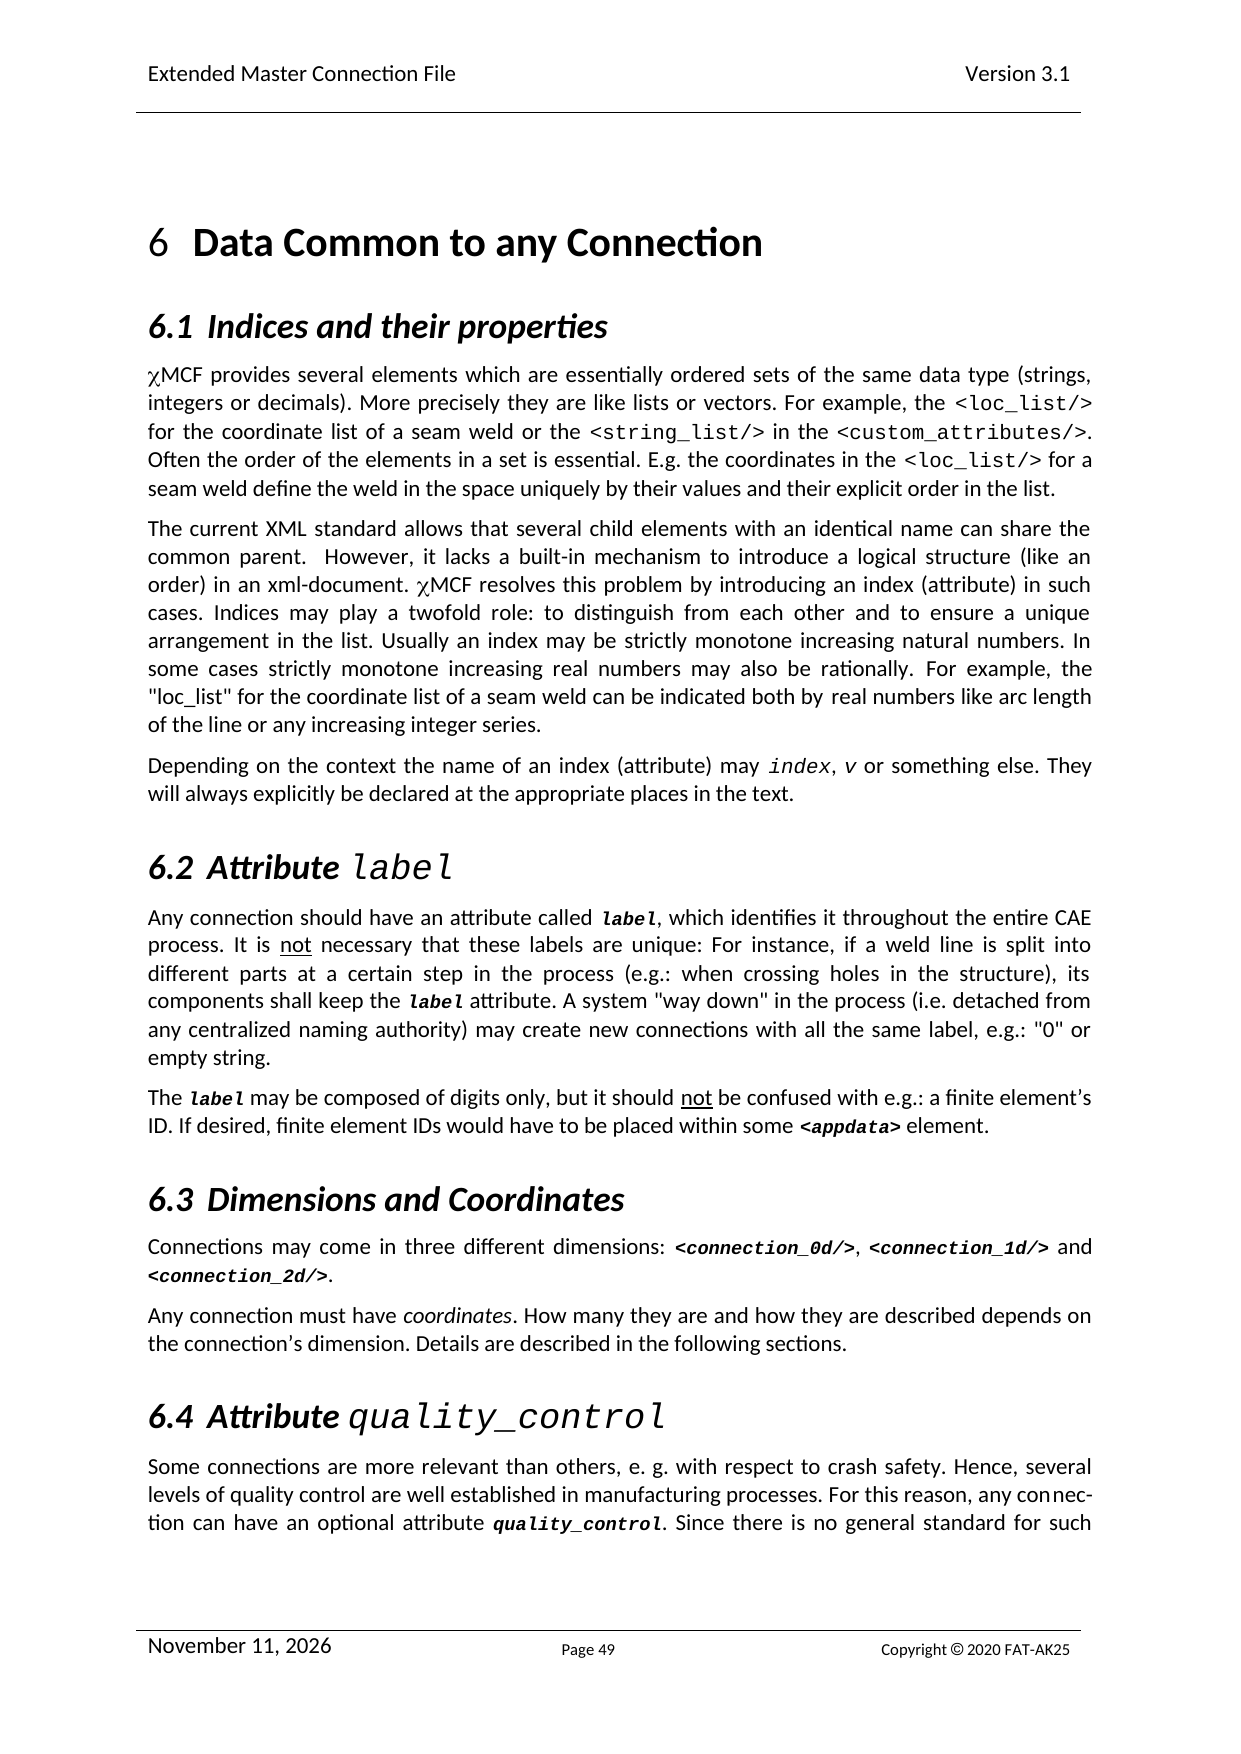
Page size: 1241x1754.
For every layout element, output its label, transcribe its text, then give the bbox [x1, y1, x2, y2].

text Connections may come in three different dimensions: <connection_0d/>, <connection_1d/> and <connection_2d/>. [148, 1232, 1092, 1288]
text MCF provides several elements which are essentially ordered sets of the same data type (strings, integers or decimals). More precisely they are like lists or vectors. For example, the <loc_list/> for the coordinate list of a seam weld or the <string_list/> in the <custom_attributes/>. Often the order of the elements in a set is essential. E.g. the coordinates in the <loc_list/> for a seam weld define the weld in the space uniquely by their values and their explicit order in the list. [148, 360, 1092, 502]
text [148, 1452, 1092, 1536]
text Any connection should have an attribute called label, which identifies it throughout the entire CAE process. It is not necessary that these labels are unique: For instance, if a weld line is split into different parts at a certain step in the process (e.g.: when crossing holes in the structure), its components shall keep the label attribute. A system "way down" in the process (i.e. detached from any centralized naming authority) may create new connections with all the same label, e.g.: "0" or empty string. [148, 903, 1092, 1071]
subtitle Attribute label [148, 845, 1092, 890]
subtitle Dimensions and Coordinates [148, 1177, 1092, 1220]
subtitle Data Common to any Connection [148, 216, 1092, 267]
text The label may be composed of digits only, but it should not be confused with e.g.: a finite element’s ID. If desired, finite element IDs would have to be placed within some <appdata> element. [148, 1083, 1092, 1139]
subtitle Indices and their properties [148, 304, 1092, 348]
text Depending on the context the name of an index (attribute) may index, v or something else. They will always explicitly be declared at the appropriate places in the text. [148, 751, 1092, 808]
subtitle Attribute quality_control [148, 1394, 1092, 1439]
text Any connection must have coordinates. How many they are and how they are described depends on the connection’s dimension. Details are described in the following sections. [148, 1301, 1092, 1357]
text The current XML standard allows that several child elements with an identical name can share the common parent. However, it lacks a built-in mechanism to introduce a logical structure (like an order) in an xml-document. MCF resolves this problem by introducing an index (attribute) in such cases. Indices may play a twofold role: to distinguish from each other and to ensure a unique arrangement in the list. Usually an index may be strictly monotone increasing natural numbers. In some cases strictly monotone increasing real numbers may also be rationally. For example, the "loc_list" for the coordinate list of a seam weld can be indicated both by real numbers like arc length of the line or any increasing integer series. [148, 514, 1092, 738]
